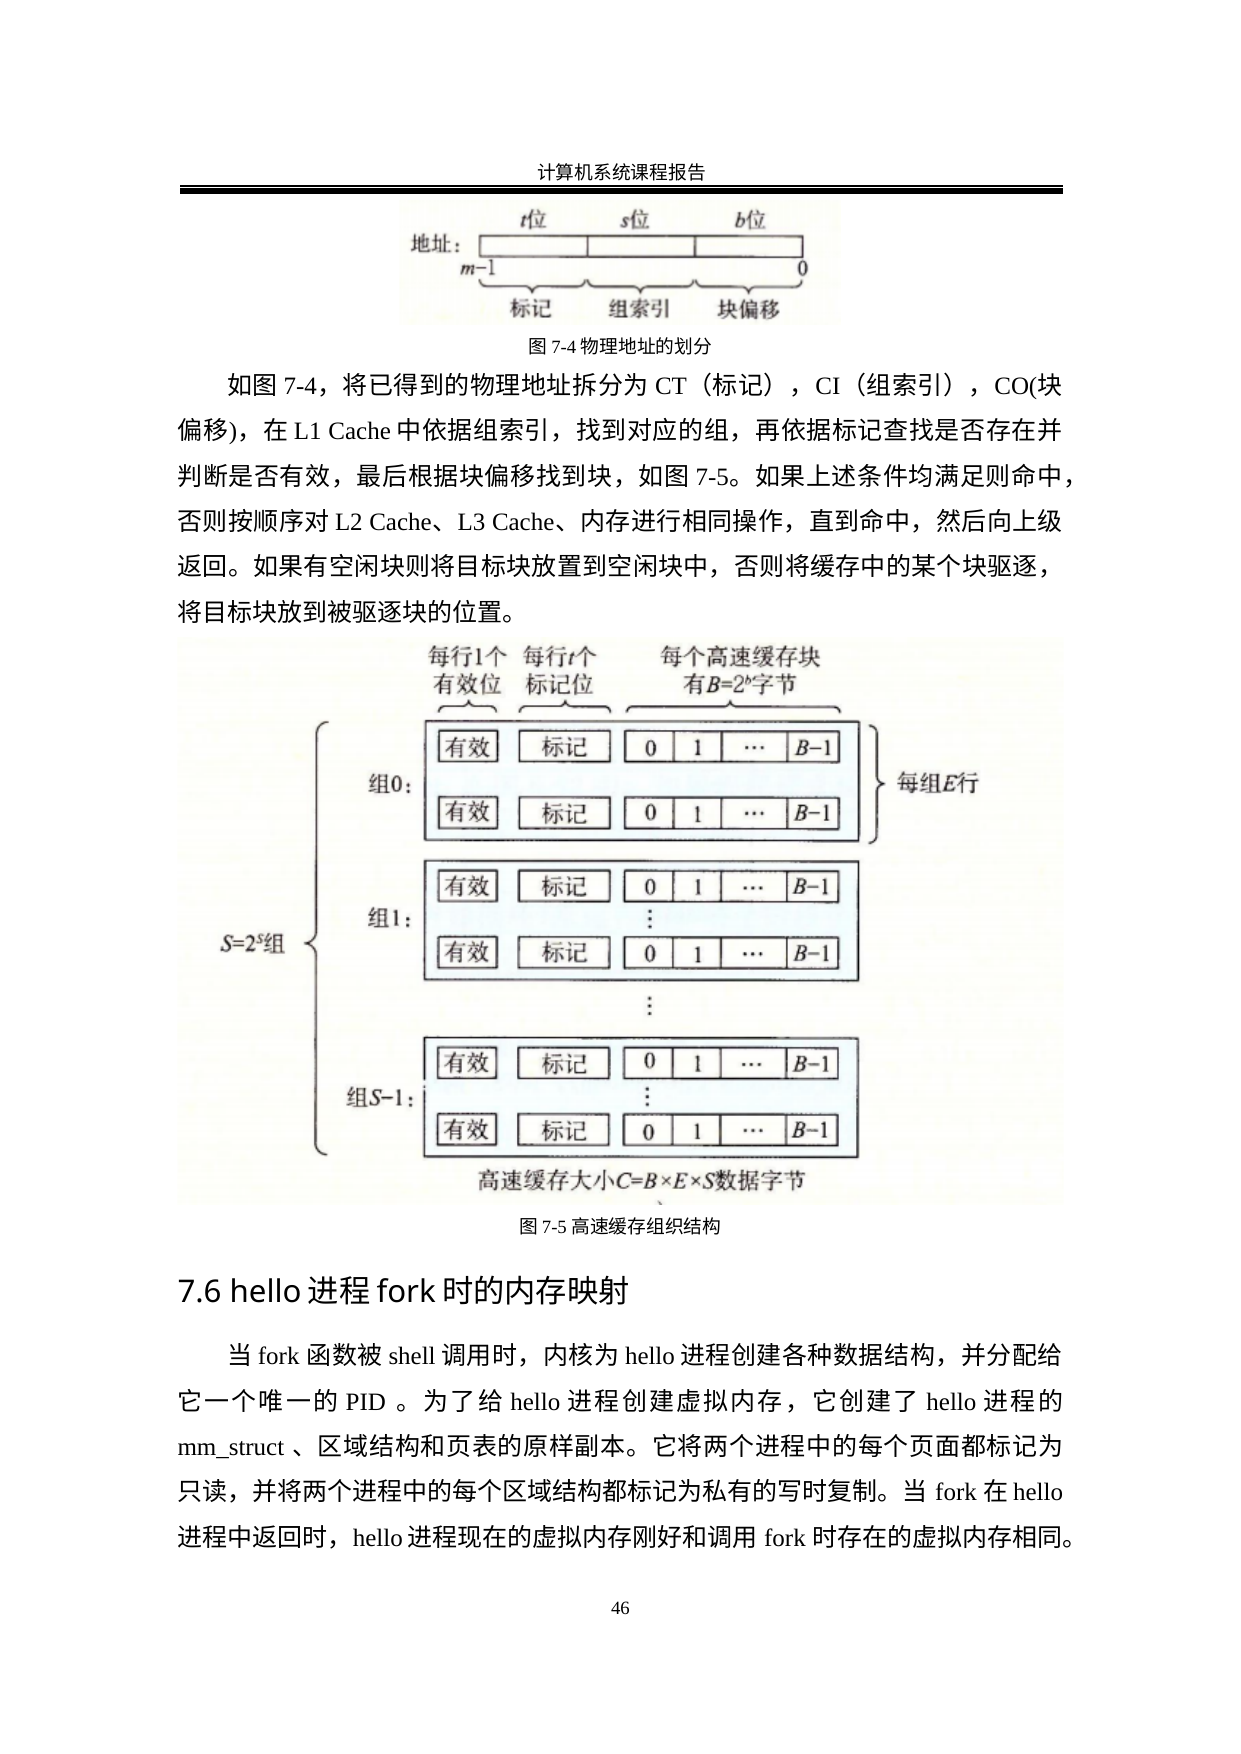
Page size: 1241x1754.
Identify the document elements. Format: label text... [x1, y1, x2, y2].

text 如图7-4，将已得到的物理地址拆分为CT（标记），CI（组索引），CO(块偏移)，在L1 Cache中依据组索引，找到对应的组，再依据标记查找是否存在并判断是否有效，最后根据块偏移找到块，如图7-5。如果上述条件均满足则命中，否则按顺序对L2 Cache、L3 Cache、内存进行相同操作，直到命中，然后向上级返回。如果有空闲块则将目标块放置到空闲块中，否则将缓存中的某个块驱逐，将目标块放到被驱逐块的位置。 [177, 365, 1063, 628]
subtitle 7.6 hello进程fork时的内存映射 [177, 1271, 1063, 1311]
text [177, 1336, 1063, 1553]
picture [399, 200, 841, 325]
picture [177, 637, 1064, 1205]
text 图7-5 高速缓存组织结构 [177, 1212, 1063, 1239]
text 图7-4 物理地址的划分 [177, 331, 1063, 359]
